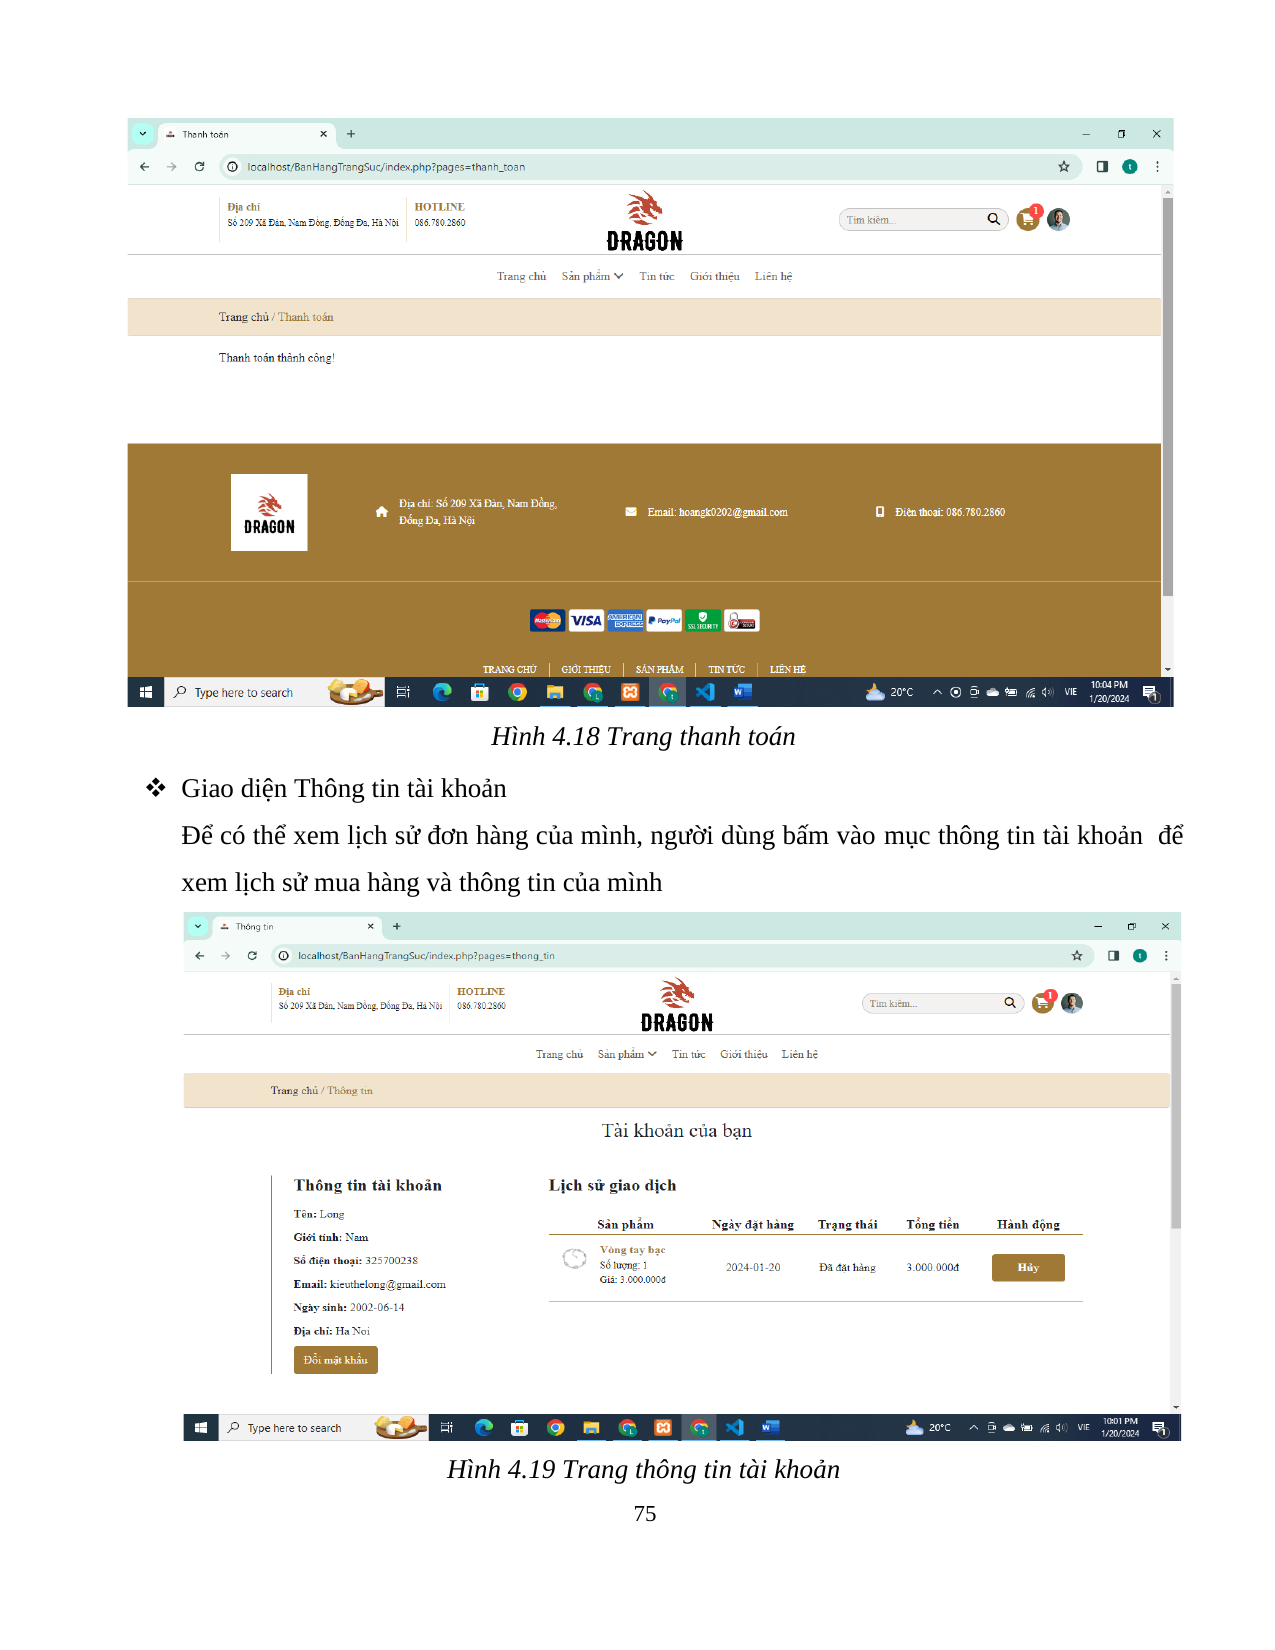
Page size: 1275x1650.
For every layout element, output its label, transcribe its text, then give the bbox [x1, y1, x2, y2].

picture [127, 118, 1174, 707]
list Giao diện Thông tin tài khoản [144, 772, 1183, 803]
list Để có thể xem lịch sử đơn hàng của mình, người dùng bấm vào mục thông tin tài khoản để xem lịch sử mua hàng và thông tin của mình [181, 819, 1183, 897]
picture [183, 912, 1182, 1441]
